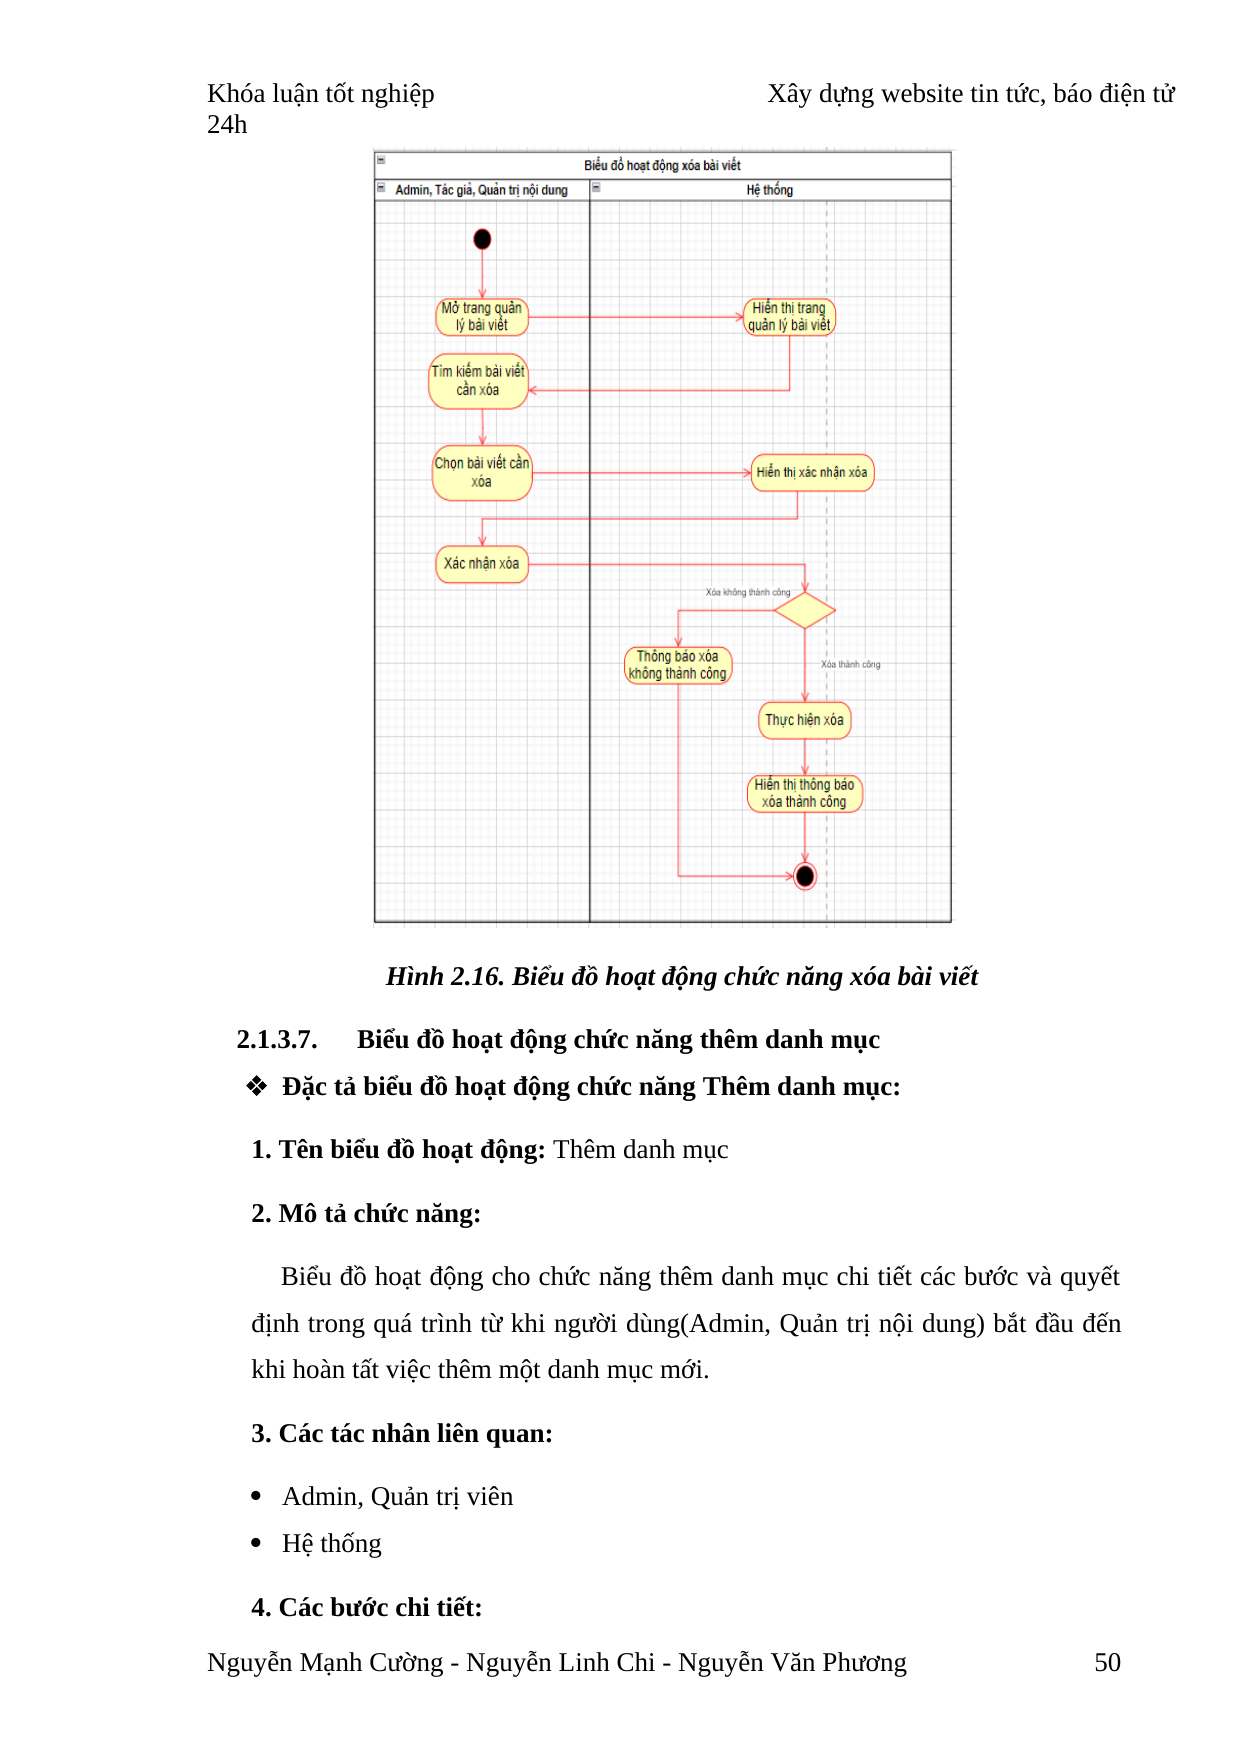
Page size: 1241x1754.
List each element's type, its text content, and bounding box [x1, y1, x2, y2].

subtitle Biểu đồ hoạt động chức năng thêm danh mục [236, 1023, 1122, 1054]
list Hệ thống [251, 1527, 1122, 1558]
text 2. Mô tả chức năng: [207, 1197, 1122, 1228]
text Biểu đồ hoạt động cho chức năng thêm danh mục chi tiết các bước và quyết định trong quá trình từ khi người dùng(Admin, Quản trị nội dung) bắt đầu đến khi hoàn tất việc thêm một danh mục mới. [251, 1260, 1122, 1385]
list Đặc tả biểu đồ hoạt động chức năng Thêm danh mục: [244, 1070, 1122, 1101]
text 3. Các tác nhân liên quan: [207, 1417, 1122, 1448]
list Admin, Quản trị viên [251, 1480, 1122, 1512]
text Hình 2.16. Biểu đồ hoạt động chức năng xóa bài viết [244, 960, 1122, 991]
picture [372, 147, 957, 928]
text 1. Tên biểu đồ hoạt động: Thêm danh mục [207, 1134, 1122, 1165]
text 4. Các bước chi tiết: [207, 1591, 1122, 1622]
